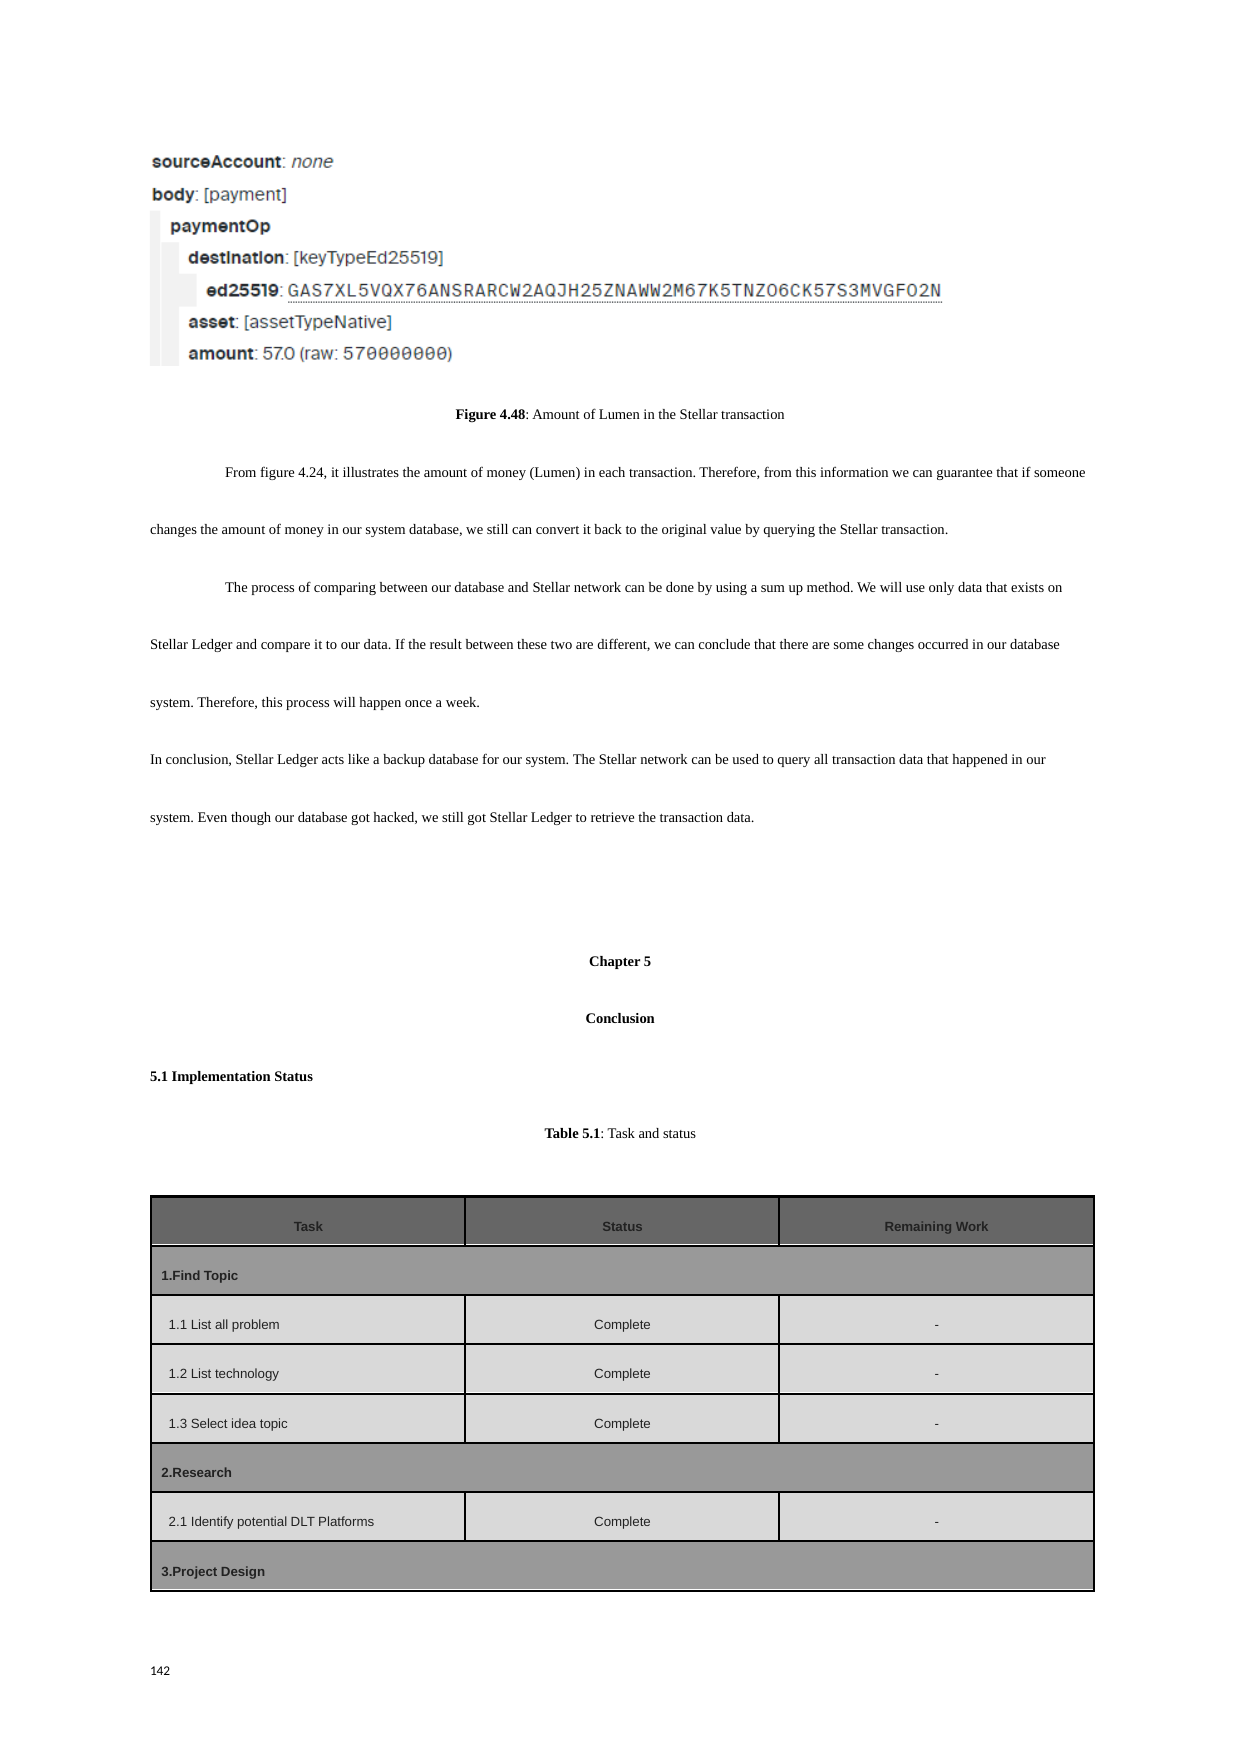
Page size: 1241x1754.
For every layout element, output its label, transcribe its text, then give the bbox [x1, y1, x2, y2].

table_cell 1.2 List technology [152, 1345, 464, 1392]
table_cell - [780, 1296, 1093, 1343]
text 5.1 Implementation Status [150, 1055, 1090, 1084]
picture [149, 150, 1093, 366]
table_header Status [466, 1198, 778, 1244]
table_cell Complete [466, 1296, 778, 1343]
text Table 5.1: Task and status [150, 1113, 1090, 1142]
text Figure 4.48: Amount of Lumen in the Stellar transaction [150, 394, 1090, 423]
table_cell - [780, 1493, 1093, 1540]
text In conclusion, Stellar Ledger acts like a backup database for our system. The Stellar network can be used to query all transaction data that happened in our system. Even though our database got hacked, we still got Stellar Ledger to retrieve the transaction data. [150, 739, 1090, 825]
table_cell Complete [466, 1493, 778, 1540]
table_cell - [780, 1395, 1093, 1442]
text Chapter 5 [150, 940, 1090, 969]
table_cell 2.Research [152, 1444, 1093, 1491]
text The process of comparing between our database and Stellar network can be done by using a sum up method. We will use only data that exists on Stellar Ledger and compare it to our data. If the result between these two are different, we can conclude that there are some changes occurred in our database system. Therefore, this process will happen once a week. [150, 567, 1090, 710]
table_cell 1.3 Select idea topic [152, 1395, 464, 1442]
table_header Remaining Work [780, 1198, 1093, 1244]
table_cell 1.1 List all problem [152, 1296, 464, 1343]
table_cell 3.Project Design [152, 1542, 1093, 1589]
table_cell - [780, 1345, 1093, 1392]
table_header Task [152, 1198, 464, 1244]
table_cell 1.Find Topic [152, 1247, 1093, 1294]
table_cell Complete [466, 1395, 778, 1442]
text From figure 4.24, it illustrates the amount of money (Lumen) in each transaction. Therefore, from this information we can guarantee that if someone changes the amount of money in our system database, we still can convert it back to the original value by querying the Stellar transaction. [150, 452, 1090, 538]
text Conclusion [150, 998, 1090, 1027]
table_cell 2.1 Identify potential DLT Platforms [152, 1493, 464, 1540]
table_cell Complete [466, 1345, 778, 1392]
